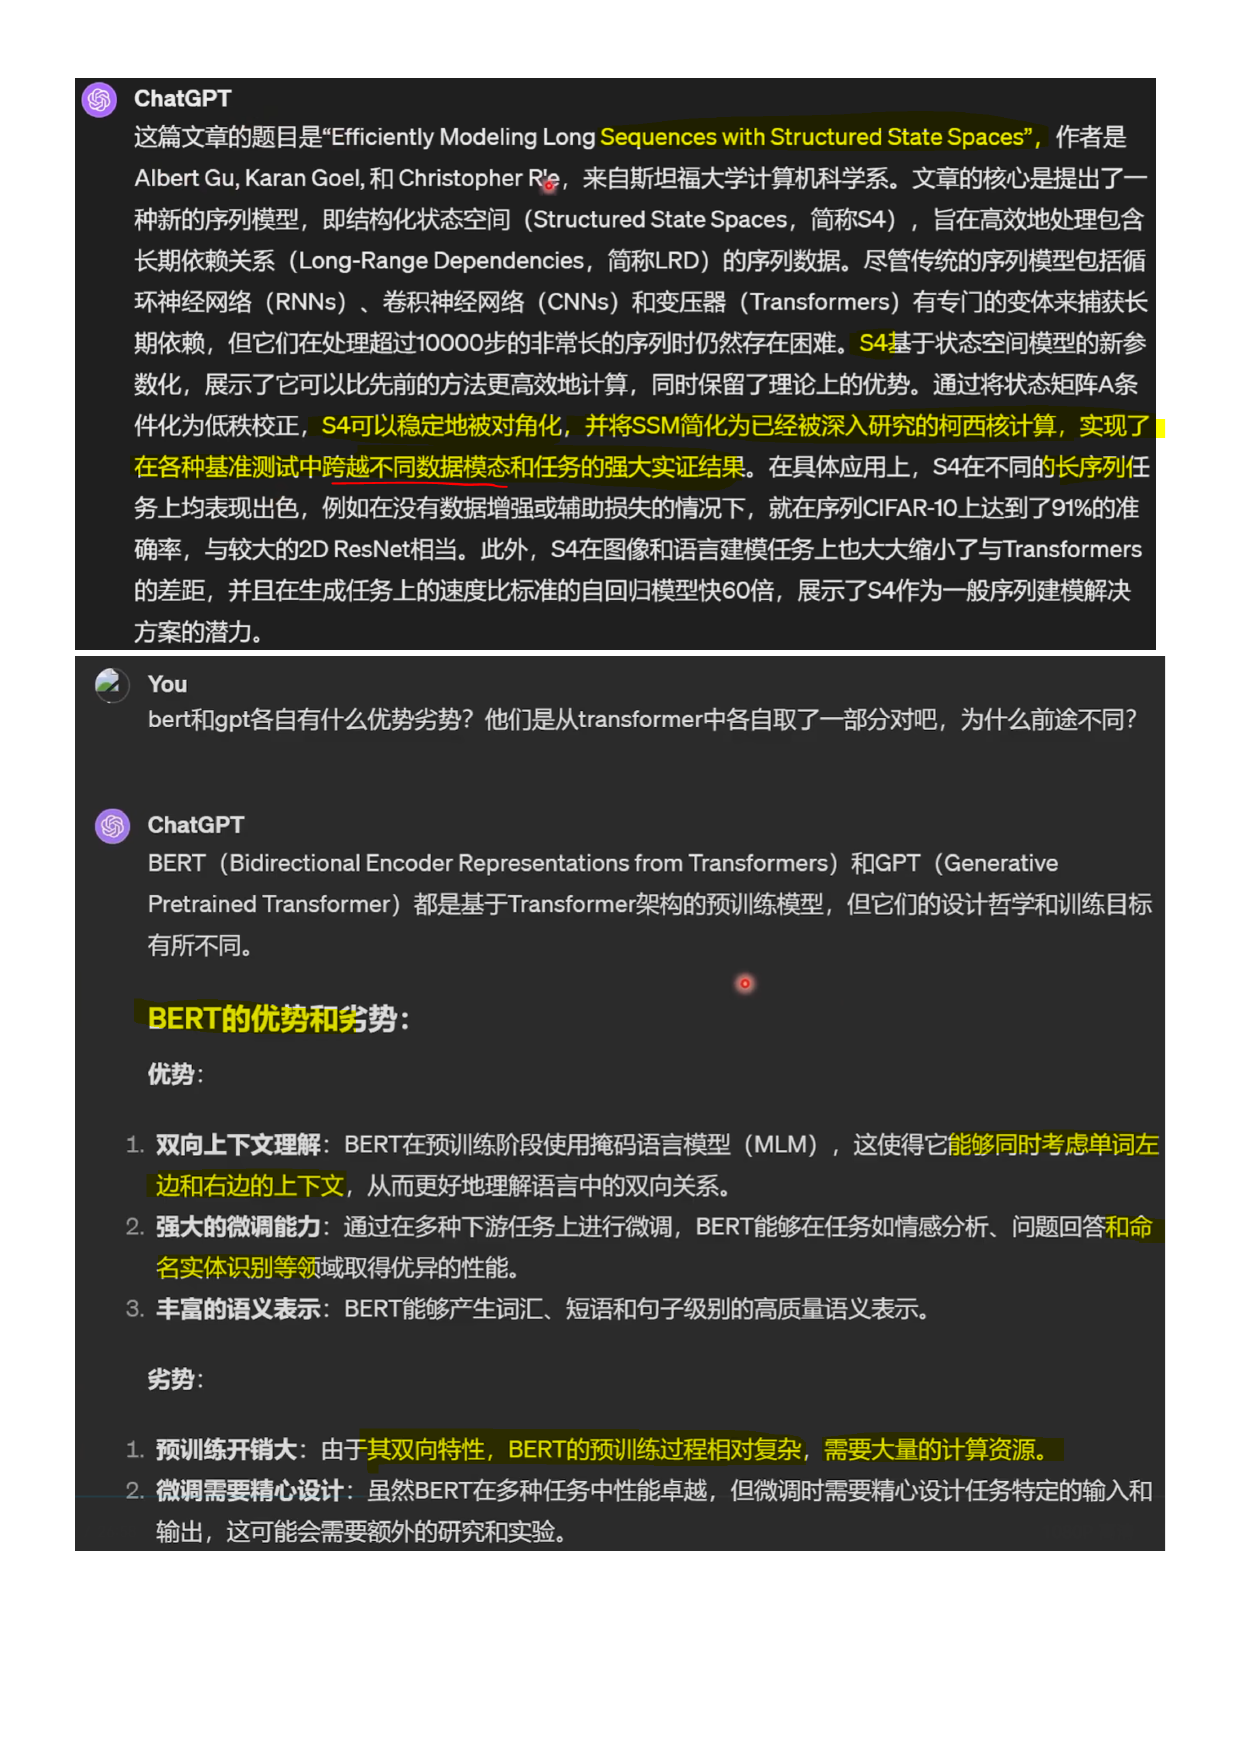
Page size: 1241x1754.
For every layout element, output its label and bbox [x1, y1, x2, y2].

picture [75, 78, 1166, 650]
picture [75, 656, 1166, 1551]
